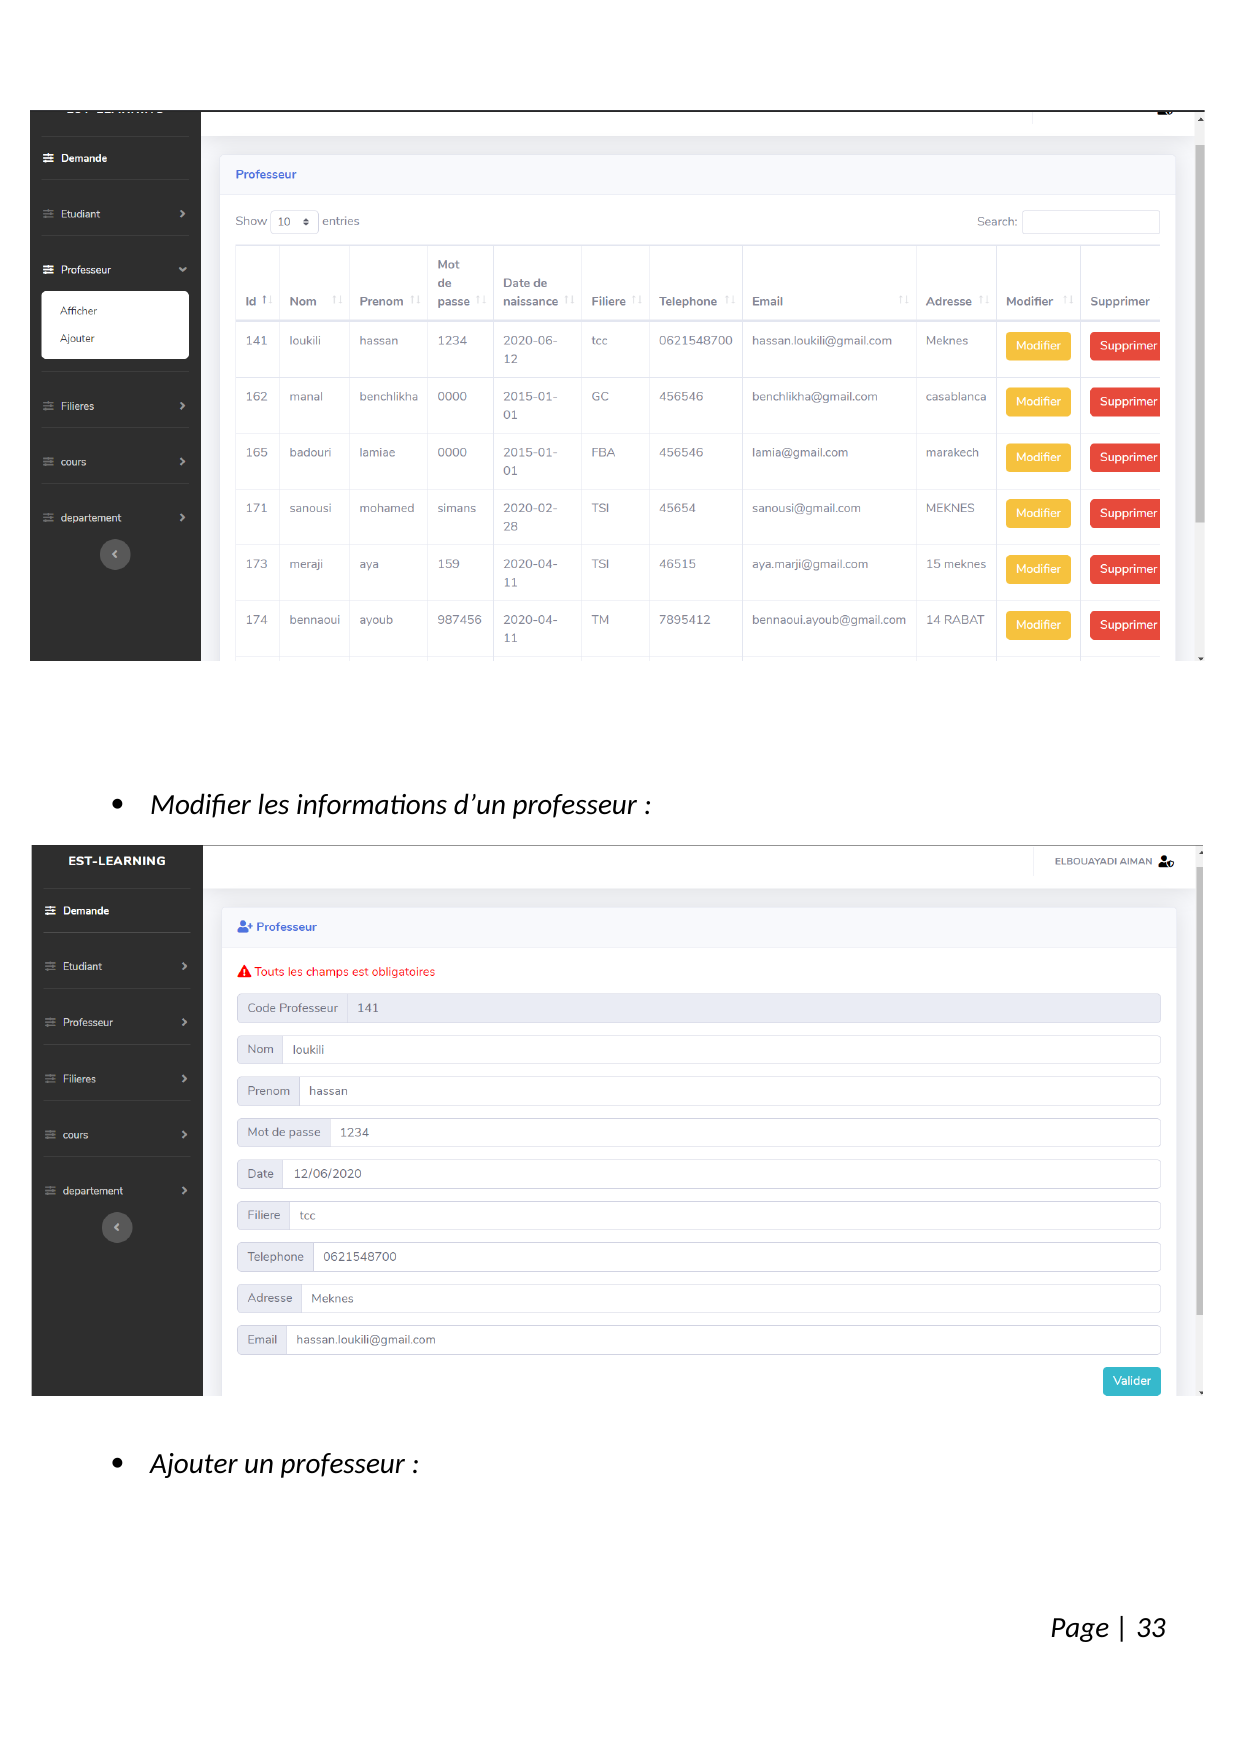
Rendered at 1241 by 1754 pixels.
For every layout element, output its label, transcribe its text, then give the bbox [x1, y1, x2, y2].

list Ajouter un professeur : [112, 1395, 1165, 1481]
picture [31, 845, 1203, 1395]
list Modifier les informations d’un professeur : [112, 786, 1165, 822]
picture [29, 110, 1205, 660]
